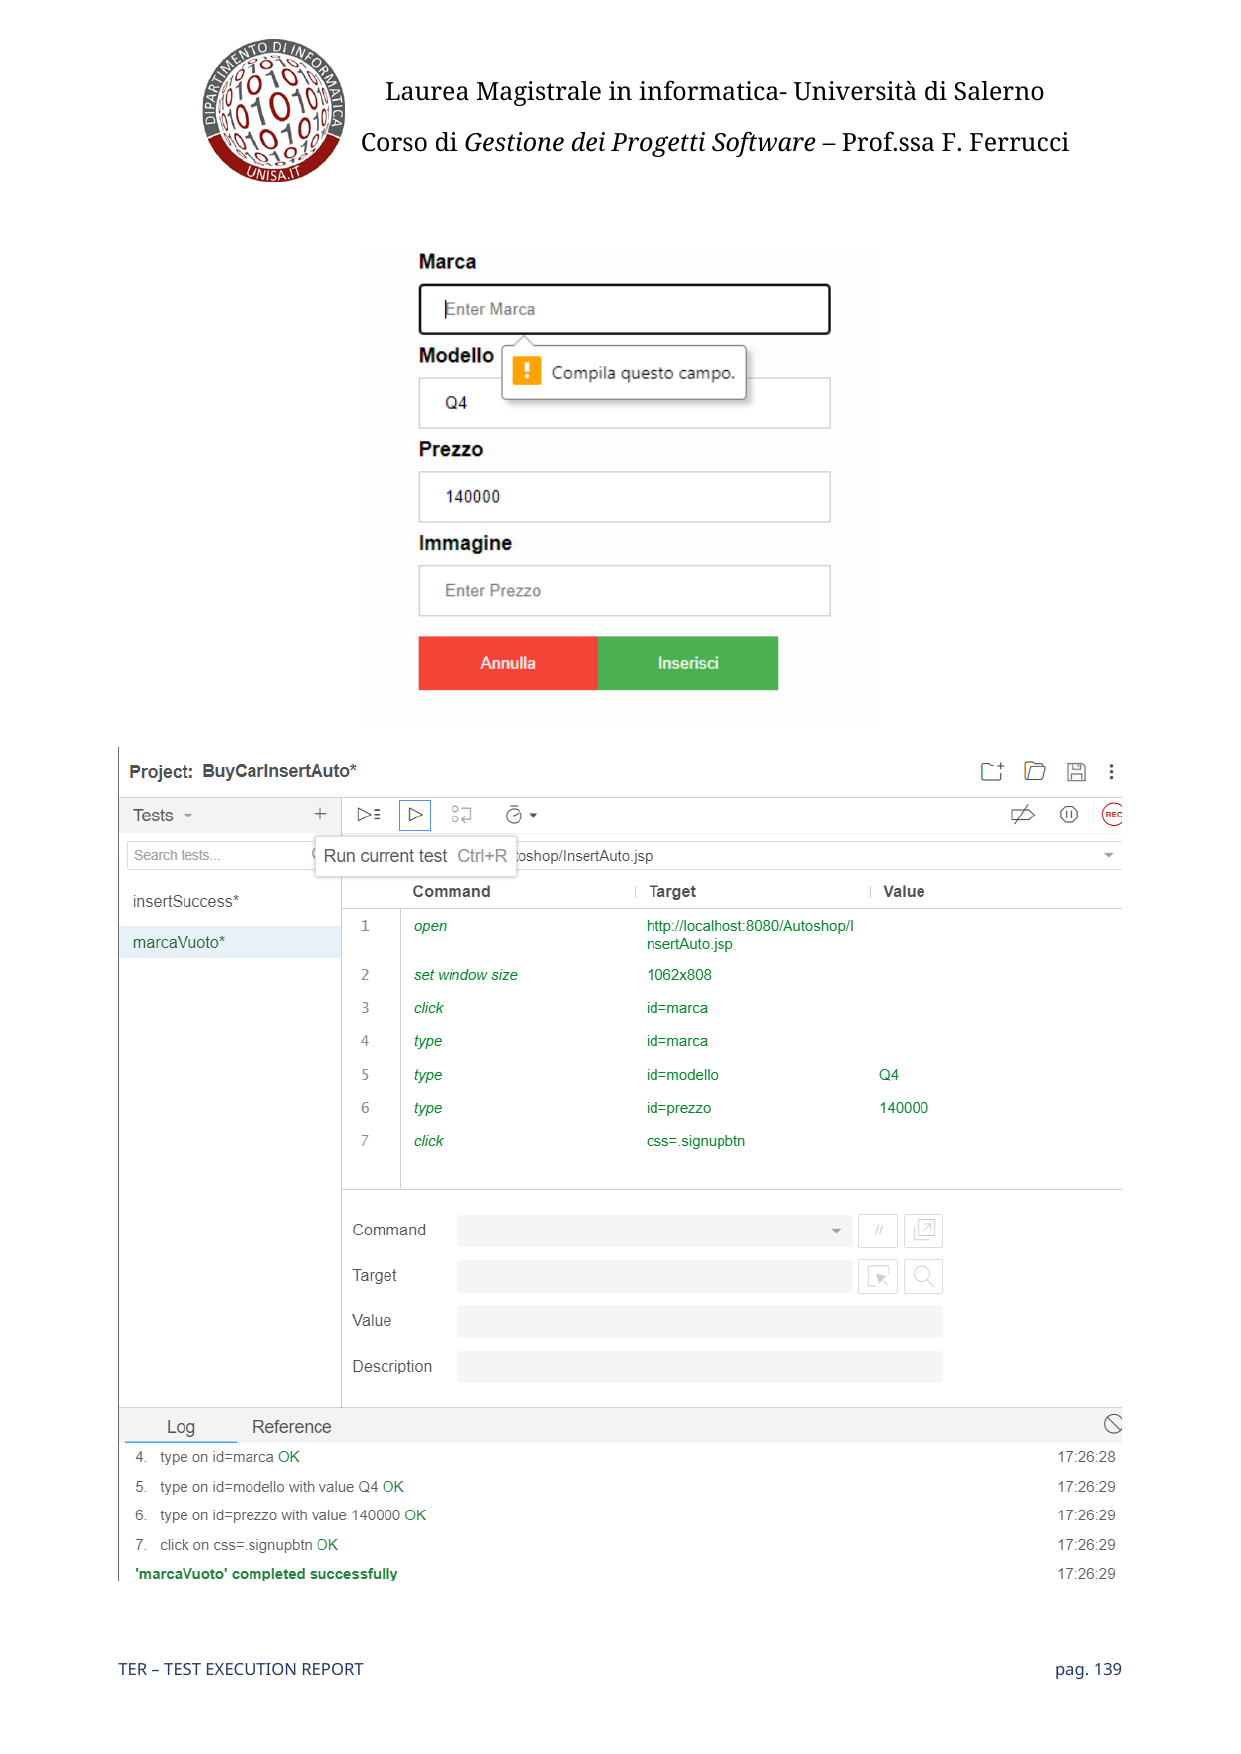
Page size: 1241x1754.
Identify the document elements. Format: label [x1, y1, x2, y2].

picture [360, 250, 880, 729]
picture [202, 39, 345, 182]
picture [118, 747, 1123, 1581]
